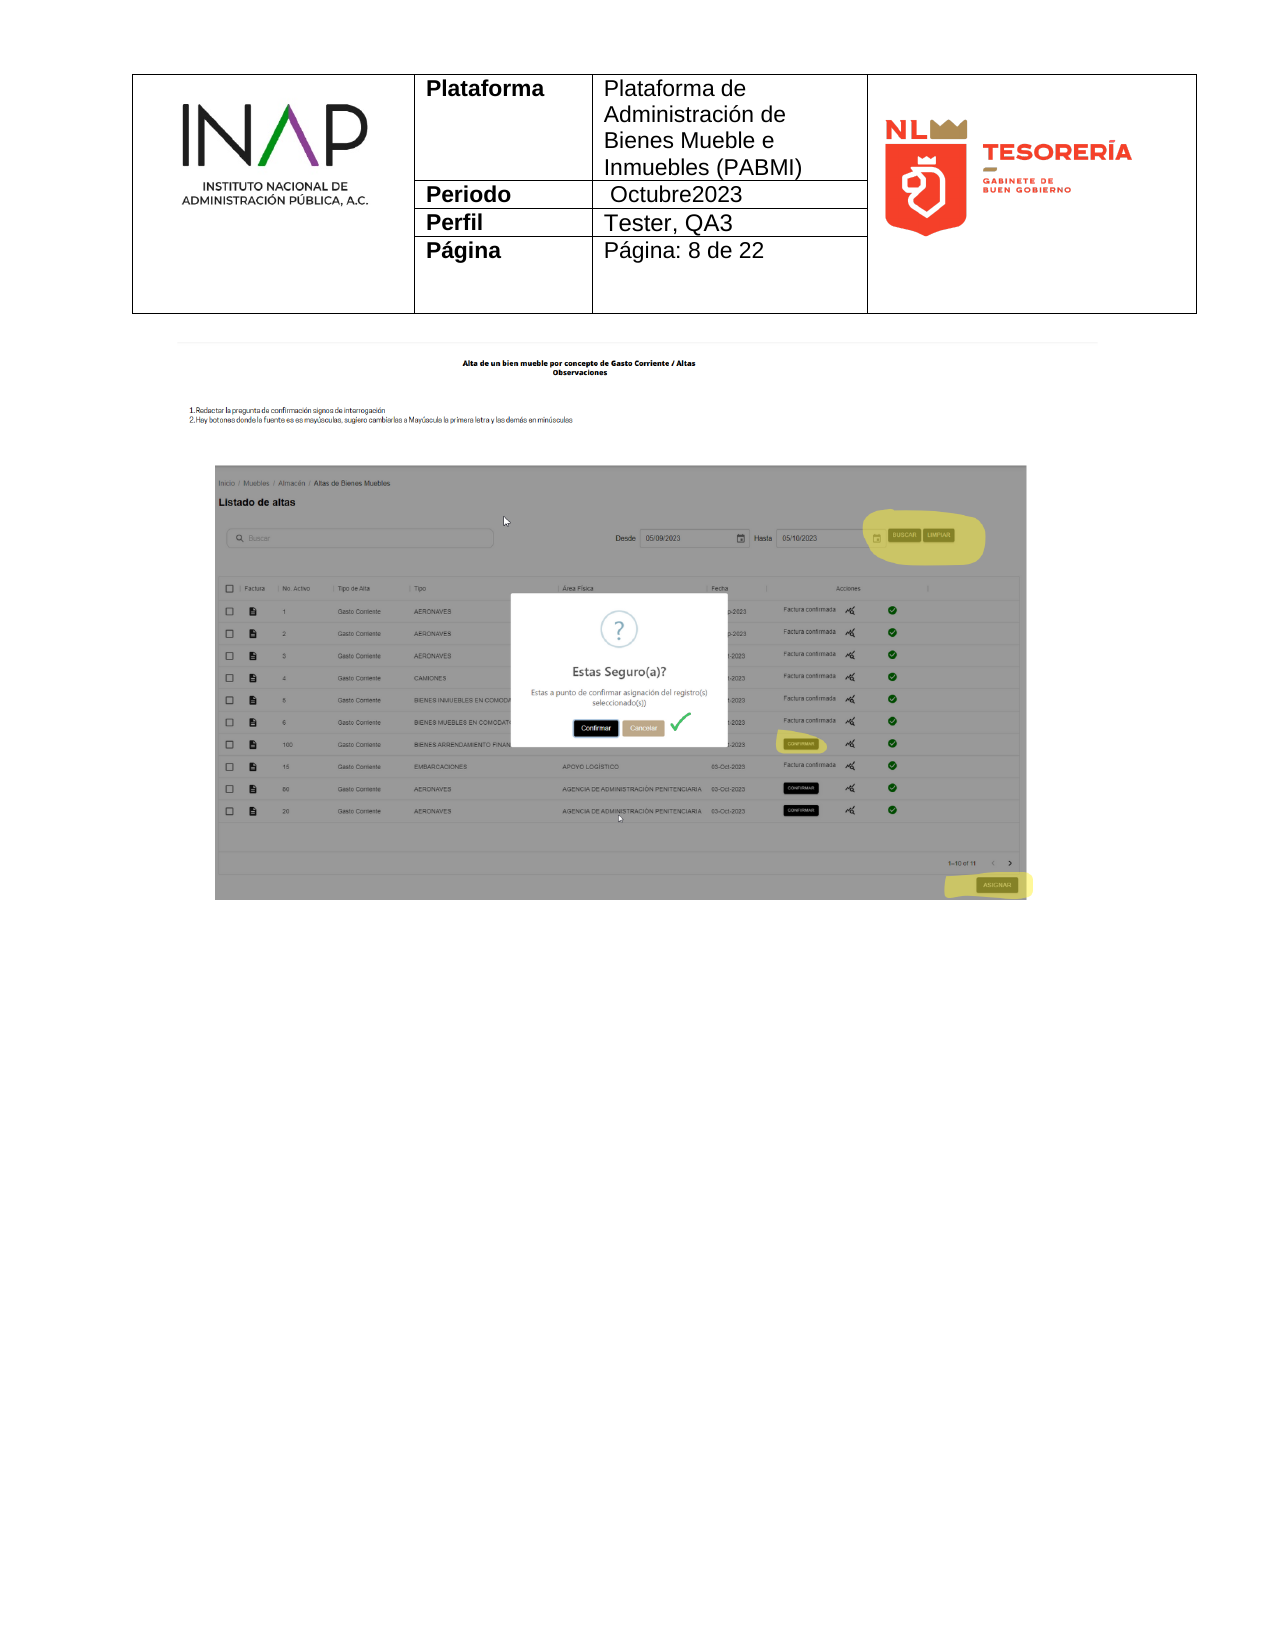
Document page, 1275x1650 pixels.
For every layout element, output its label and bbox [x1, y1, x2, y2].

picture [878, 117, 1135, 237]
picture [177, 342, 1098, 926]
picture [145, 87, 402, 222]
